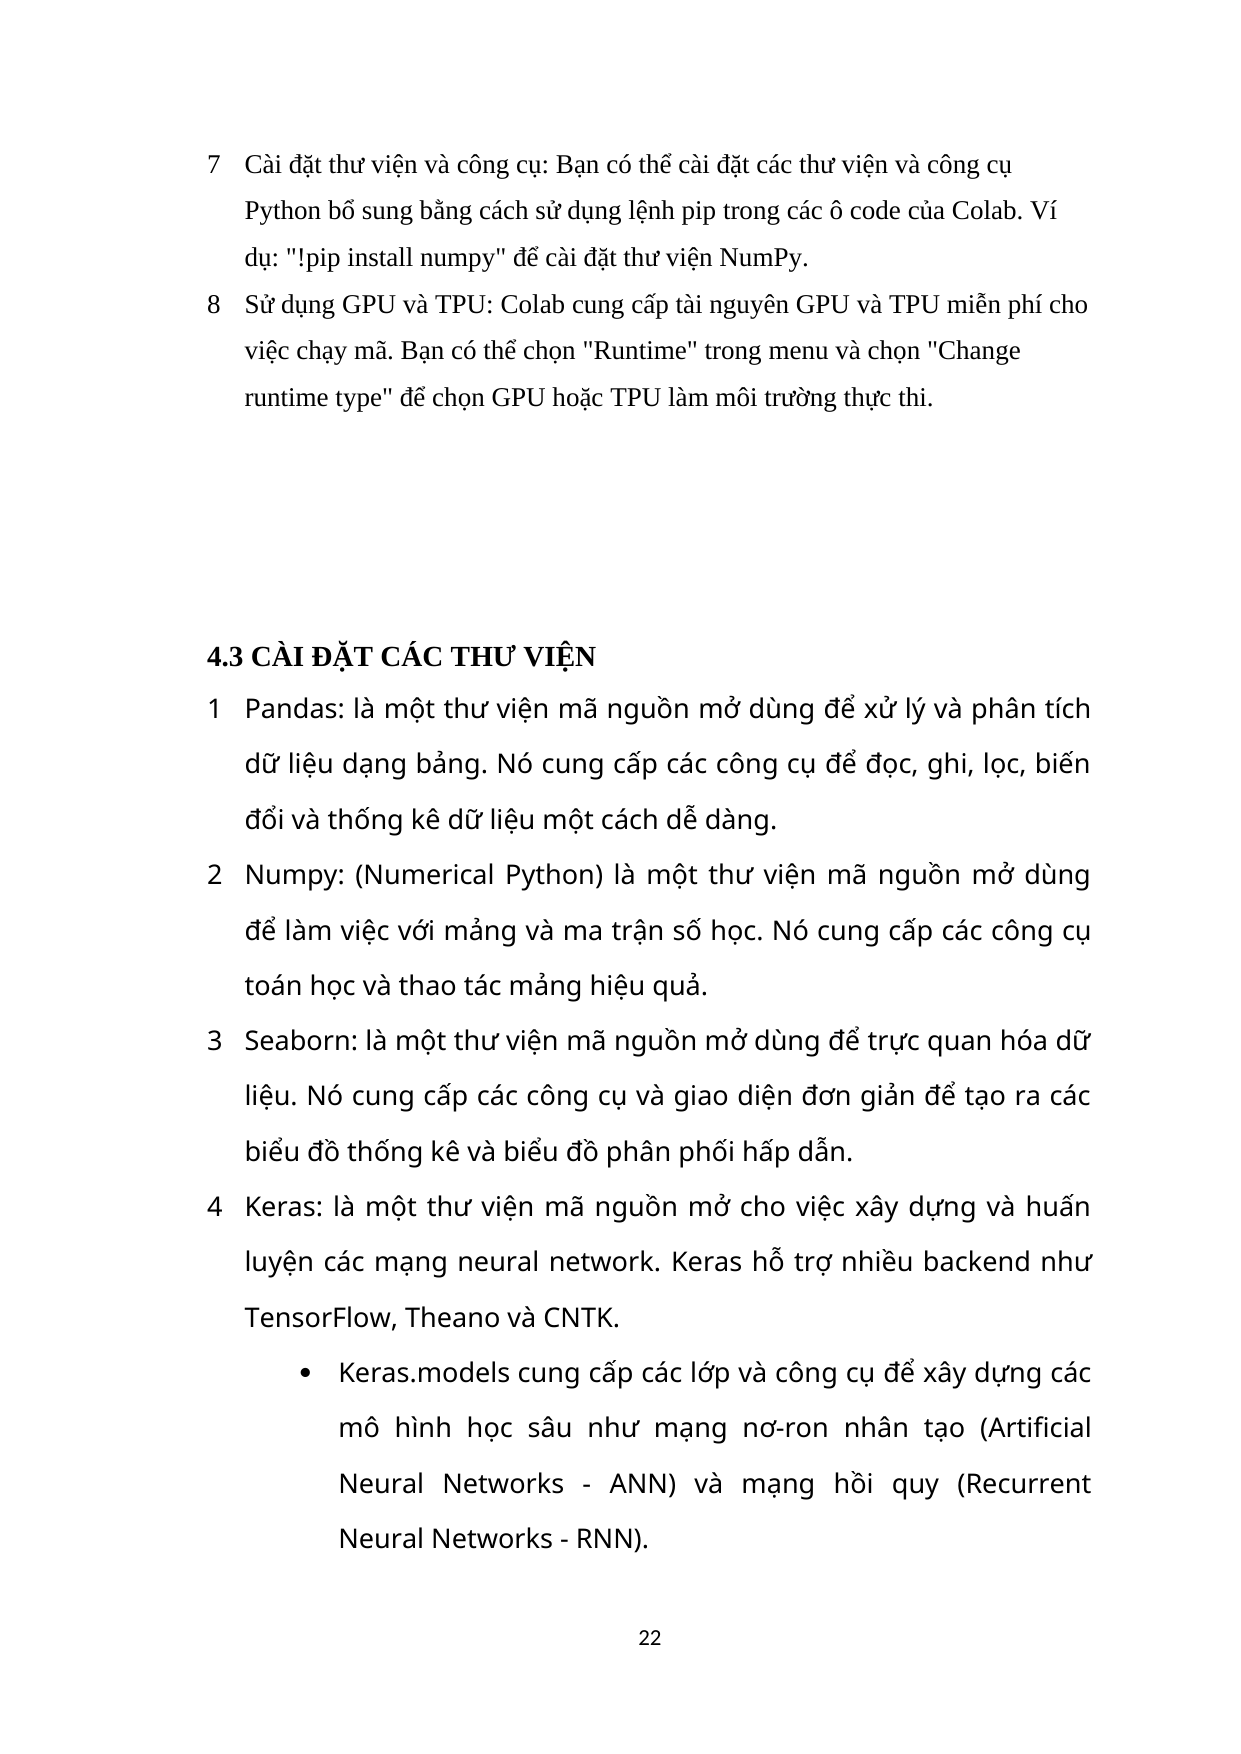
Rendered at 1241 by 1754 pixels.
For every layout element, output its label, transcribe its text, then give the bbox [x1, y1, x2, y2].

subtitle 4.3 CÀI ĐẶT CÁC THƯ VIỆN [207, 639, 1092, 673]
list Numpy: (Numerical Python) là một thư viện mã nguồn mở dùng để làm việc với mảng và ma trận số học. Nó cung cấp các công cụ toán học và thao tác mảng hiệu quả. [207, 856, 1092, 1003]
list Keras: là một thư viện mã nguồn mở cho việc xây dựng và huấn luyện các mạng neural network. Keras hỗ trợ nhiều backend như TensorFlow, Theano và CNTK. [207, 1187, 1092, 1335]
list Cài đặt thư viện và công cụ: Bạn có thể cài đặt các thư viện và công cụ Python bổ sung bằng cách sử dụng lệnh pip trong các ô code của Colab. Ví dụ: "!pip install numpy" để cài đặt thư viện NumPy. [207, 148, 1092, 272]
list Sử dụng GPU và TPU: Colab cung cấp tài nguyên GPU và TPU miễn phí cho việc chạy mã. Bạn có thể chọn "Runtime" trong menu và chọn "Change runtime type" để chọn GPU hoặc TPU làm môi trường thực thi. [207, 288, 1092, 412]
list Pandas: là một thư viện mã nguồn mở dùng để xử lý và phân tích dữ liệu dạng bảng. Nó cung cấp các công cụ để đọc, ghi, lọc, biến đổi và thống kê dữ liệu một cách dễ dàng. [207, 690, 1092, 837]
list Seaborn: là một thư viện mã nguồn mở dùng để trực quan hóa dữ liệu. Nó cung cấp các công cụ và giao diện đơn giản để tạo ra các biểu đồ thống kê và biểu đồ phân phối hấp dẫn. [207, 1022, 1092, 1169]
list Keras.models cung cấp các lớp và công cụ để xây dựng các mô hình học sâu như mạng nơ-ron nhân tạo (Artificial Neural Networks - ANN) và mạng hồi quy (Recurrent Neural Networks - RNN). [301, 1353, 1092, 1556]
